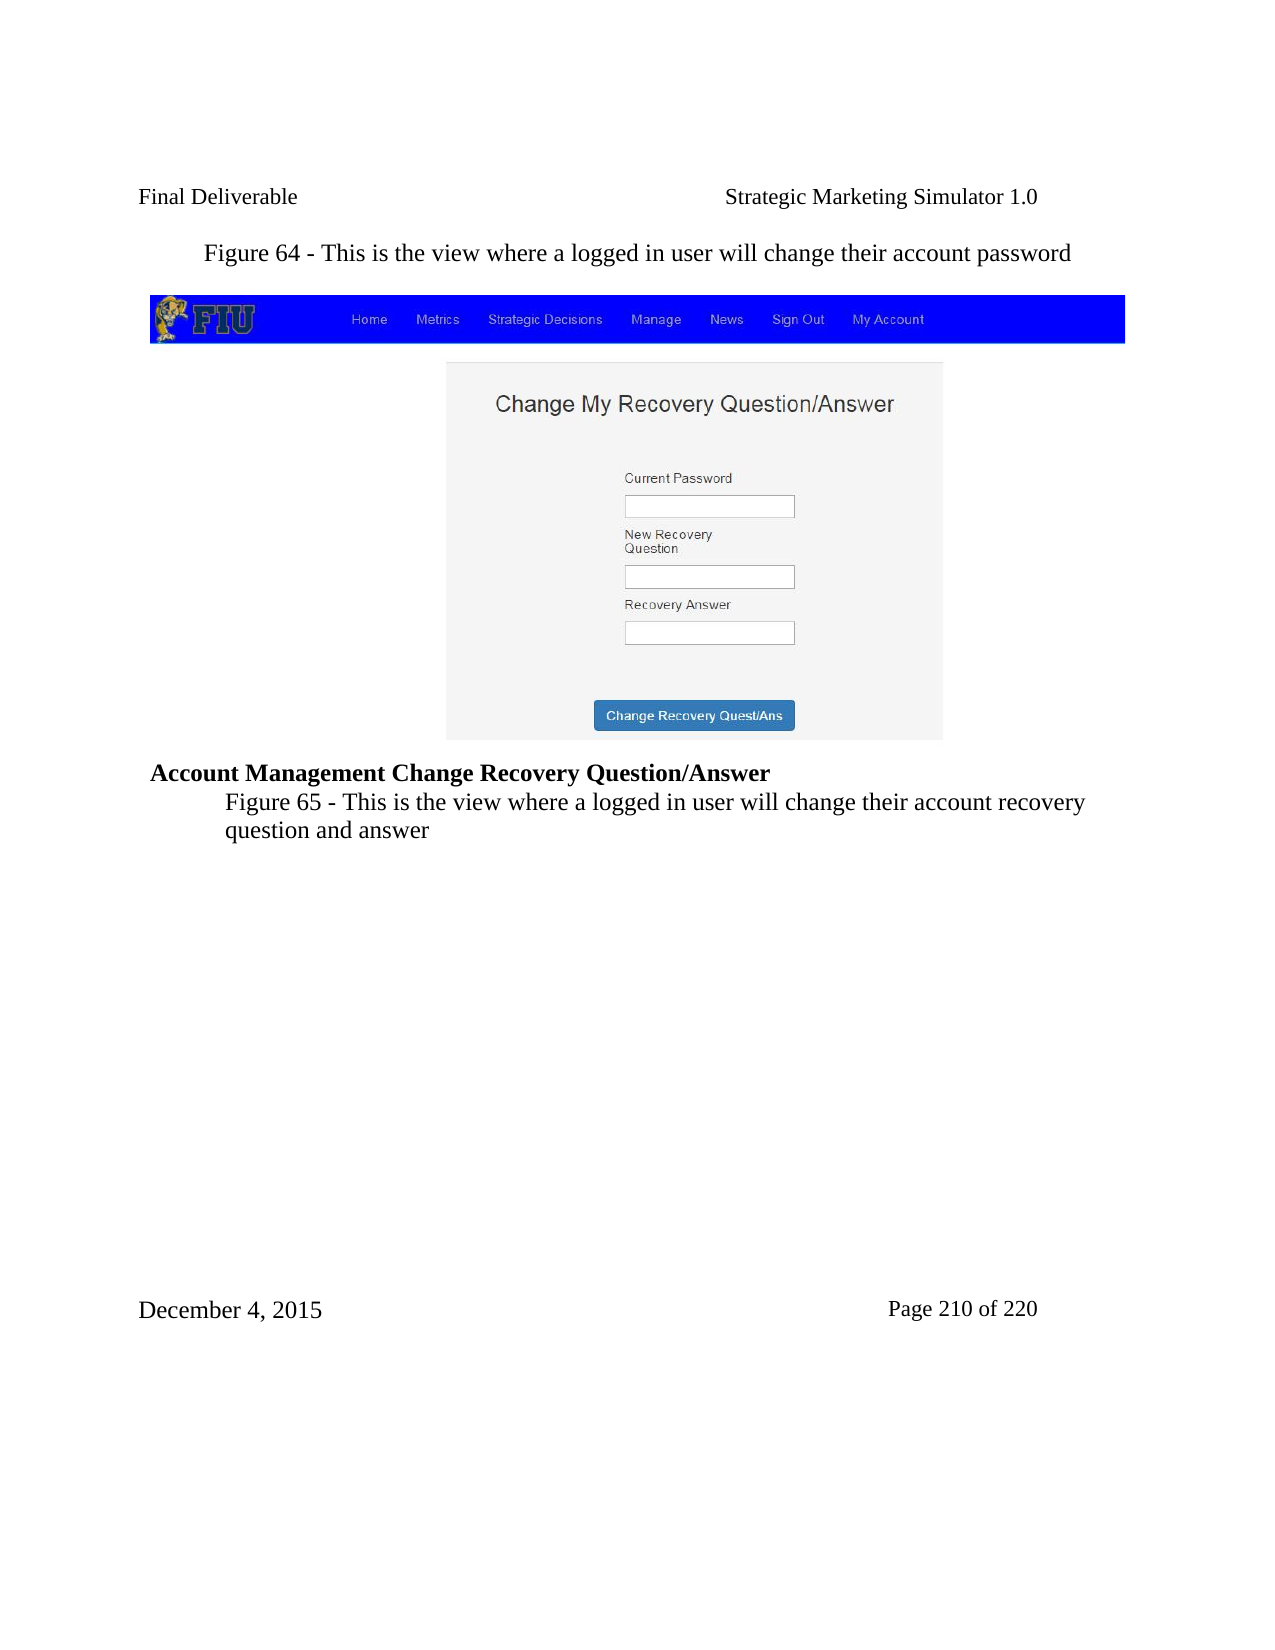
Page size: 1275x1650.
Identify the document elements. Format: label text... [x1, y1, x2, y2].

text Figure 64 - This is the view where a logged in user will change their account password [150, 238, 1125, 267]
text Account Management Change Recovery Question/Answer [150, 759, 1125, 787]
picture [150, 295, 1125, 759]
text Figure 65 - This is the view where a logged in user will change their account recovery question and answer [225, 787, 1125, 844]
